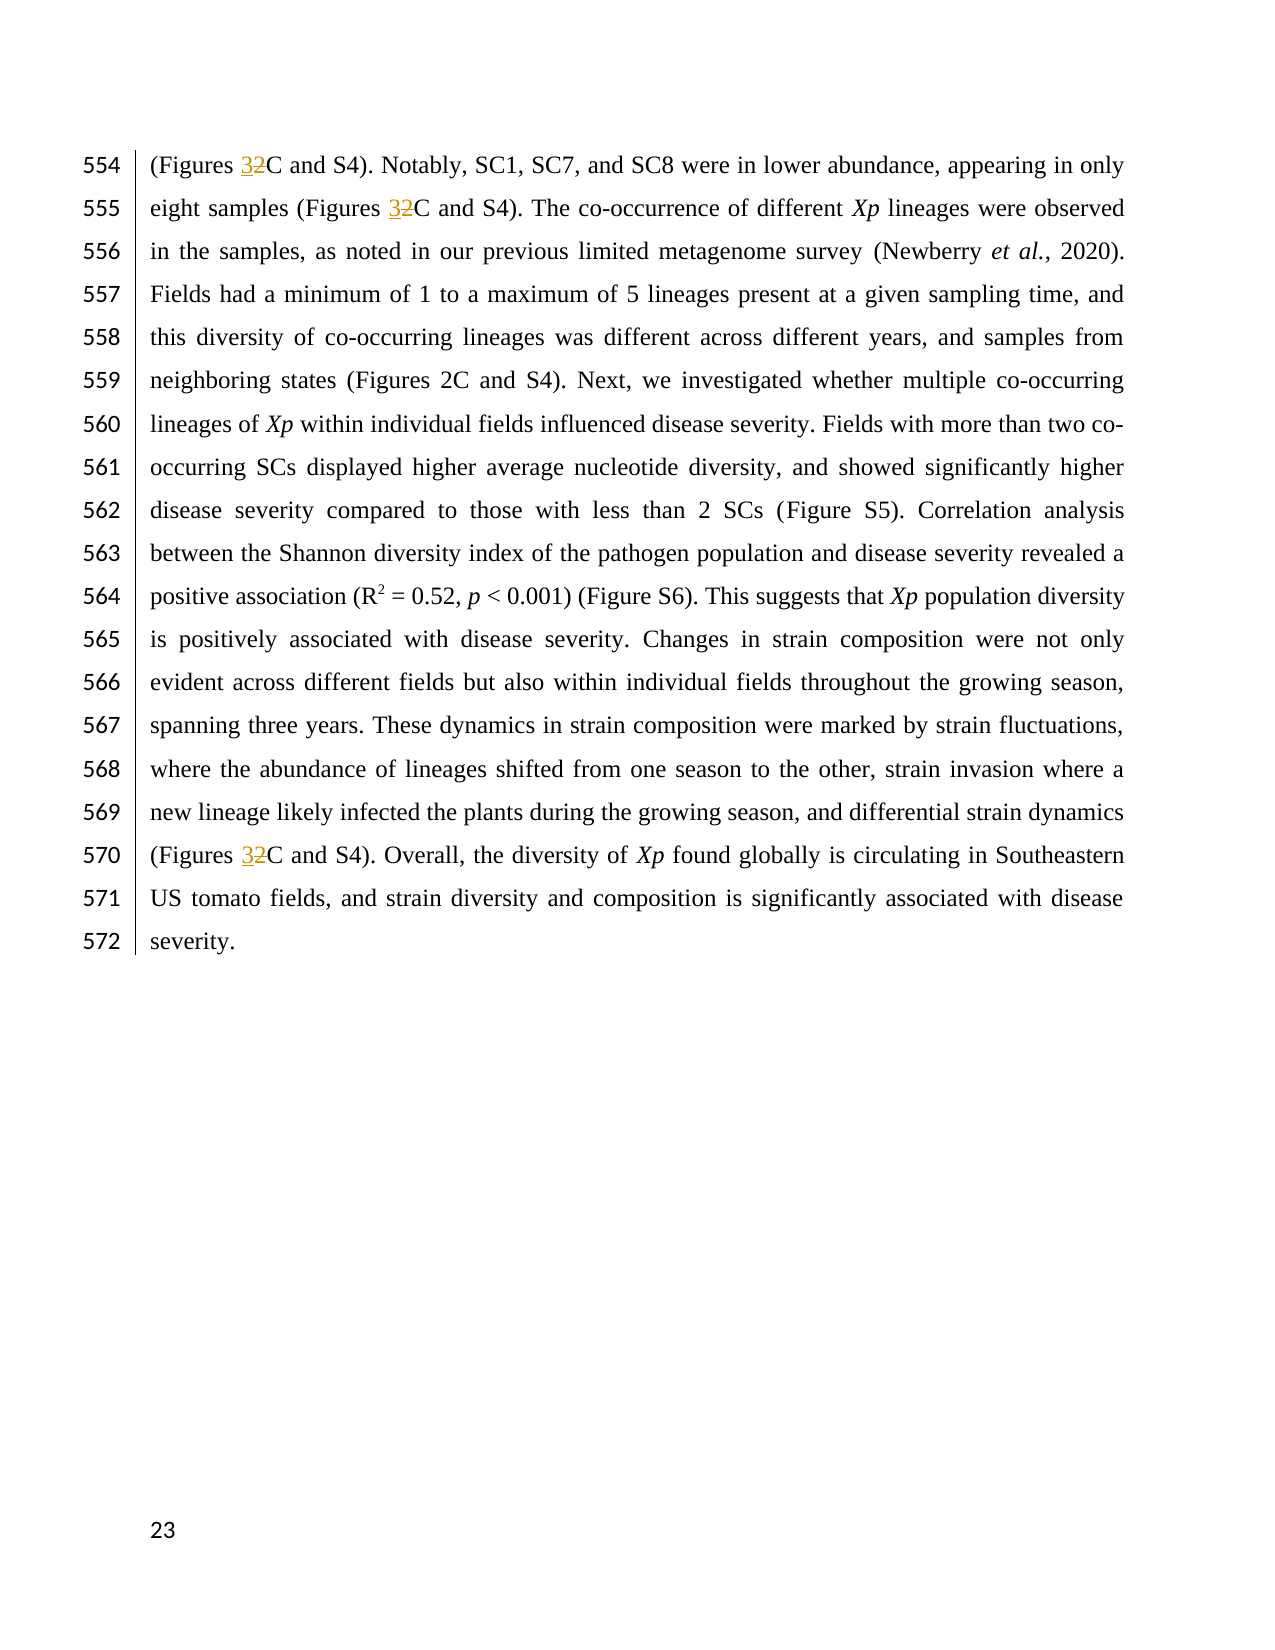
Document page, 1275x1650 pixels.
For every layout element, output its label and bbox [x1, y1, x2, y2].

text [150, 150, 1125, 955]
